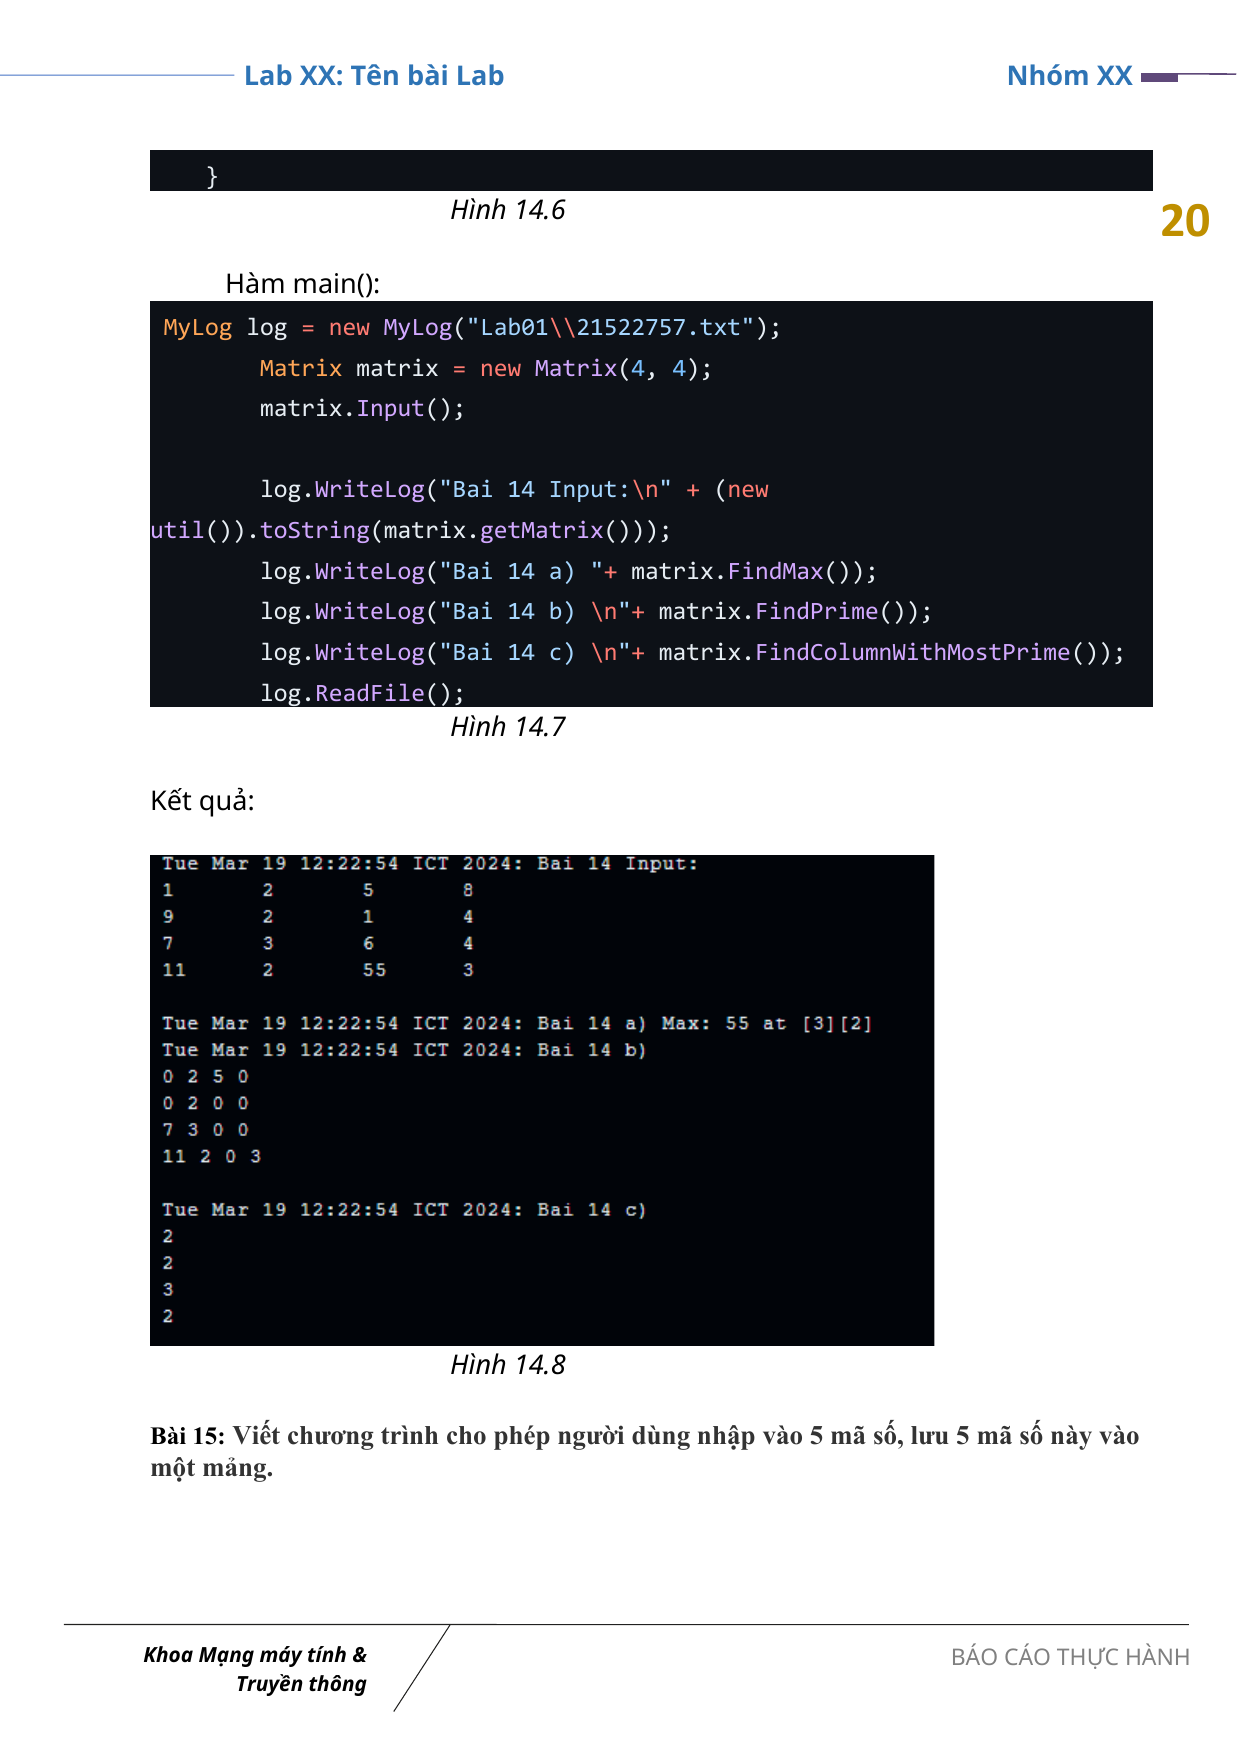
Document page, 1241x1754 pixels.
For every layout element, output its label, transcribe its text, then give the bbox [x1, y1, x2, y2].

text log.WriteLog("Bai 14 c) \n"+ matrix.FindColumnWithMostPrime()); [150, 626, 1153, 667]
text log.WriteLog("Bai 14 a) "+ matrix.FindMax()); [150, 545, 1153, 586]
text Hàm main(): [150, 264, 1153, 301]
text Bài 15: Viết chương trình cho phép người dùng nhập vào 5 mã số, lưu 5 mã số này vào một mảng. [150, 1419, 1153, 1482]
text Matrix matrix = new Matrix(4, 4); [150, 342, 1153, 382]
text Hình 14.8 [150, 1346, 1153, 1383]
text log.WriteLog("Bai 14 b) \n"+ matrix.FindPrime()); [150, 586, 1153, 626]
text } [150, 150, 1153, 191]
text matrix.Input(); [150, 382, 1153, 423]
text MyLog log = new MyLog("Lab01\\21522757.txt"); [150, 301, 1153, 342]
picture [150, 855, 935, 1346]
text log.ReadFile(); [150, 667, 1153, 707]
text Hình 14.7 [150, 707, 1153, 744]
text Kết quả: [150, 781, 1153, 818]
text log.WriteLog("Bai 14 Input:\n" + (new util()).toString(matrix.getMatrix())); [150, 464, 1153, 545]
text Hình 14.6 [150, 191, 1153, 227]
